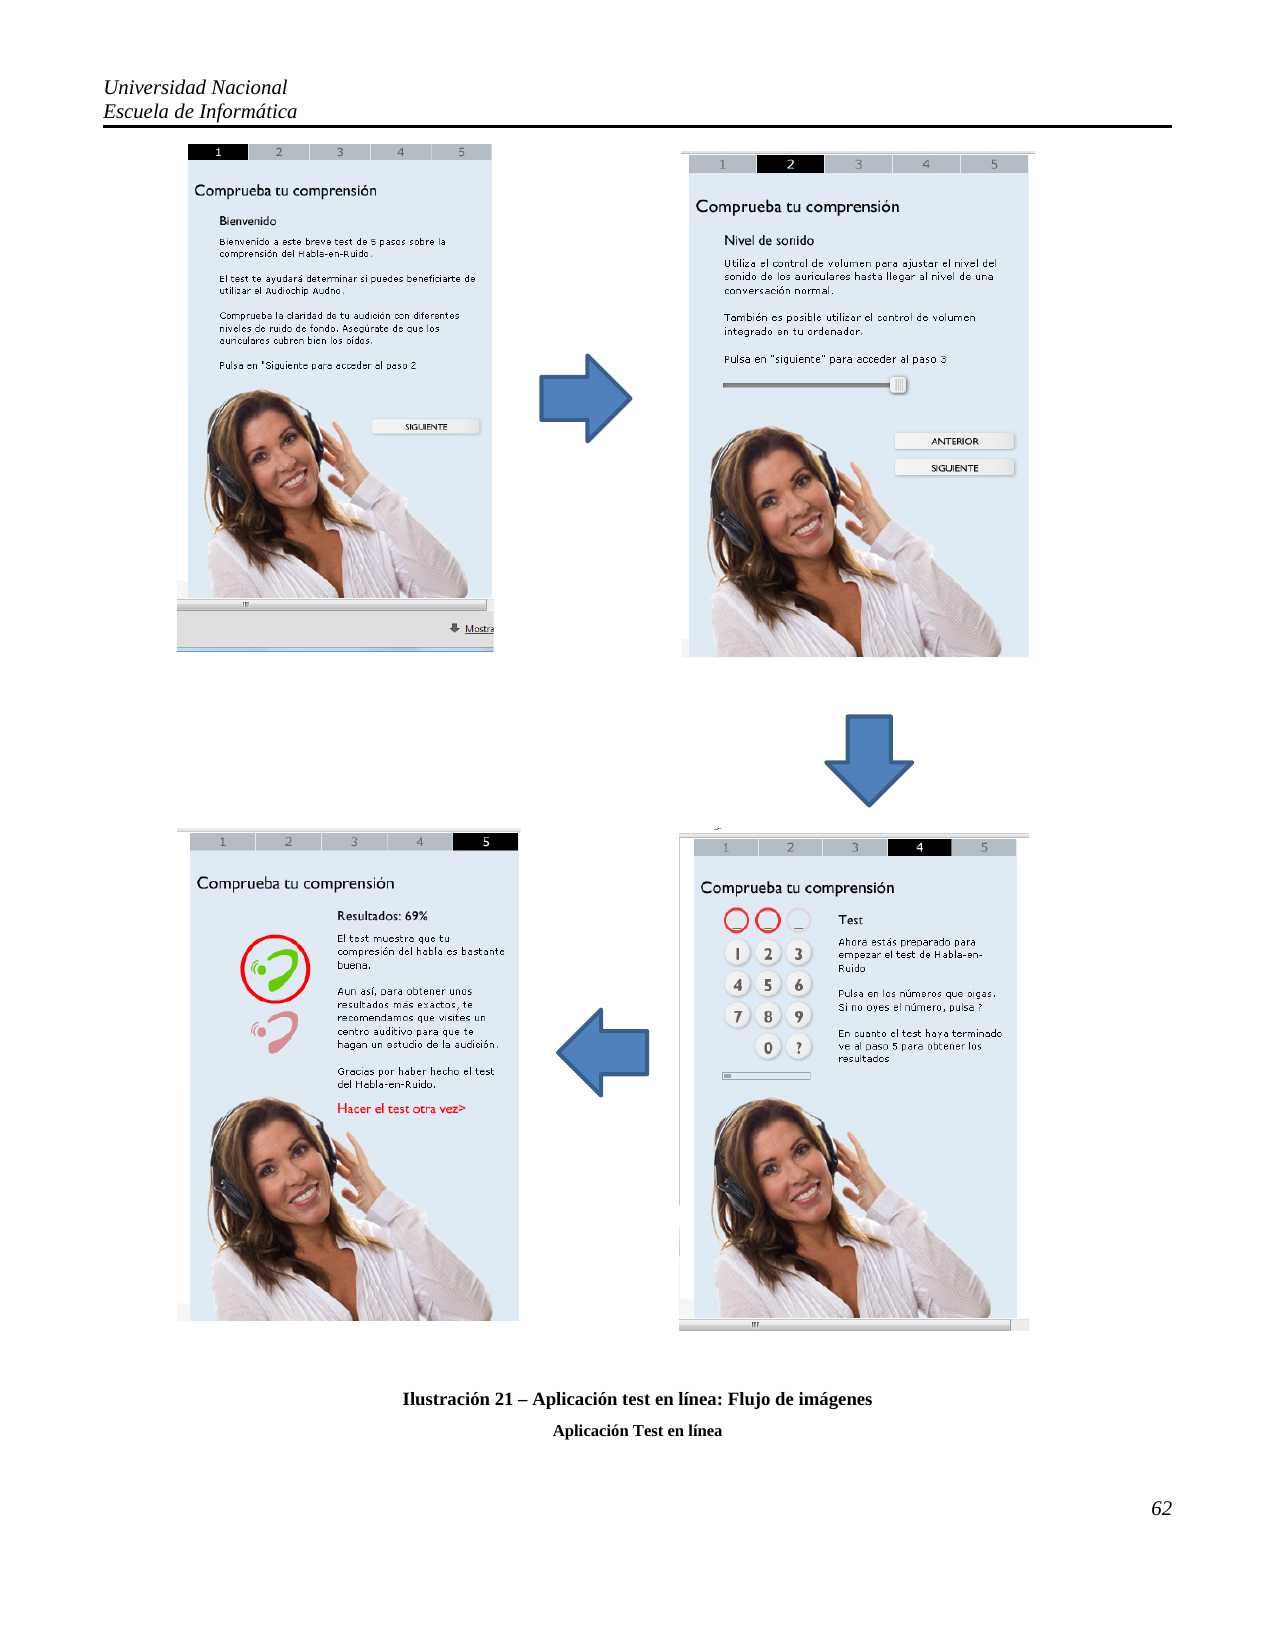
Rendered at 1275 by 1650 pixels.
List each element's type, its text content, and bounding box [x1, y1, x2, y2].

picture [176, 143, 494, 652]
picture [176, 828, 521, 1321]
picture [679, 828, 1030, 1331]
text Aplicación Test en línea [103, 1420, 1172, 1439]
picture [681, 151, 1036, 658]
